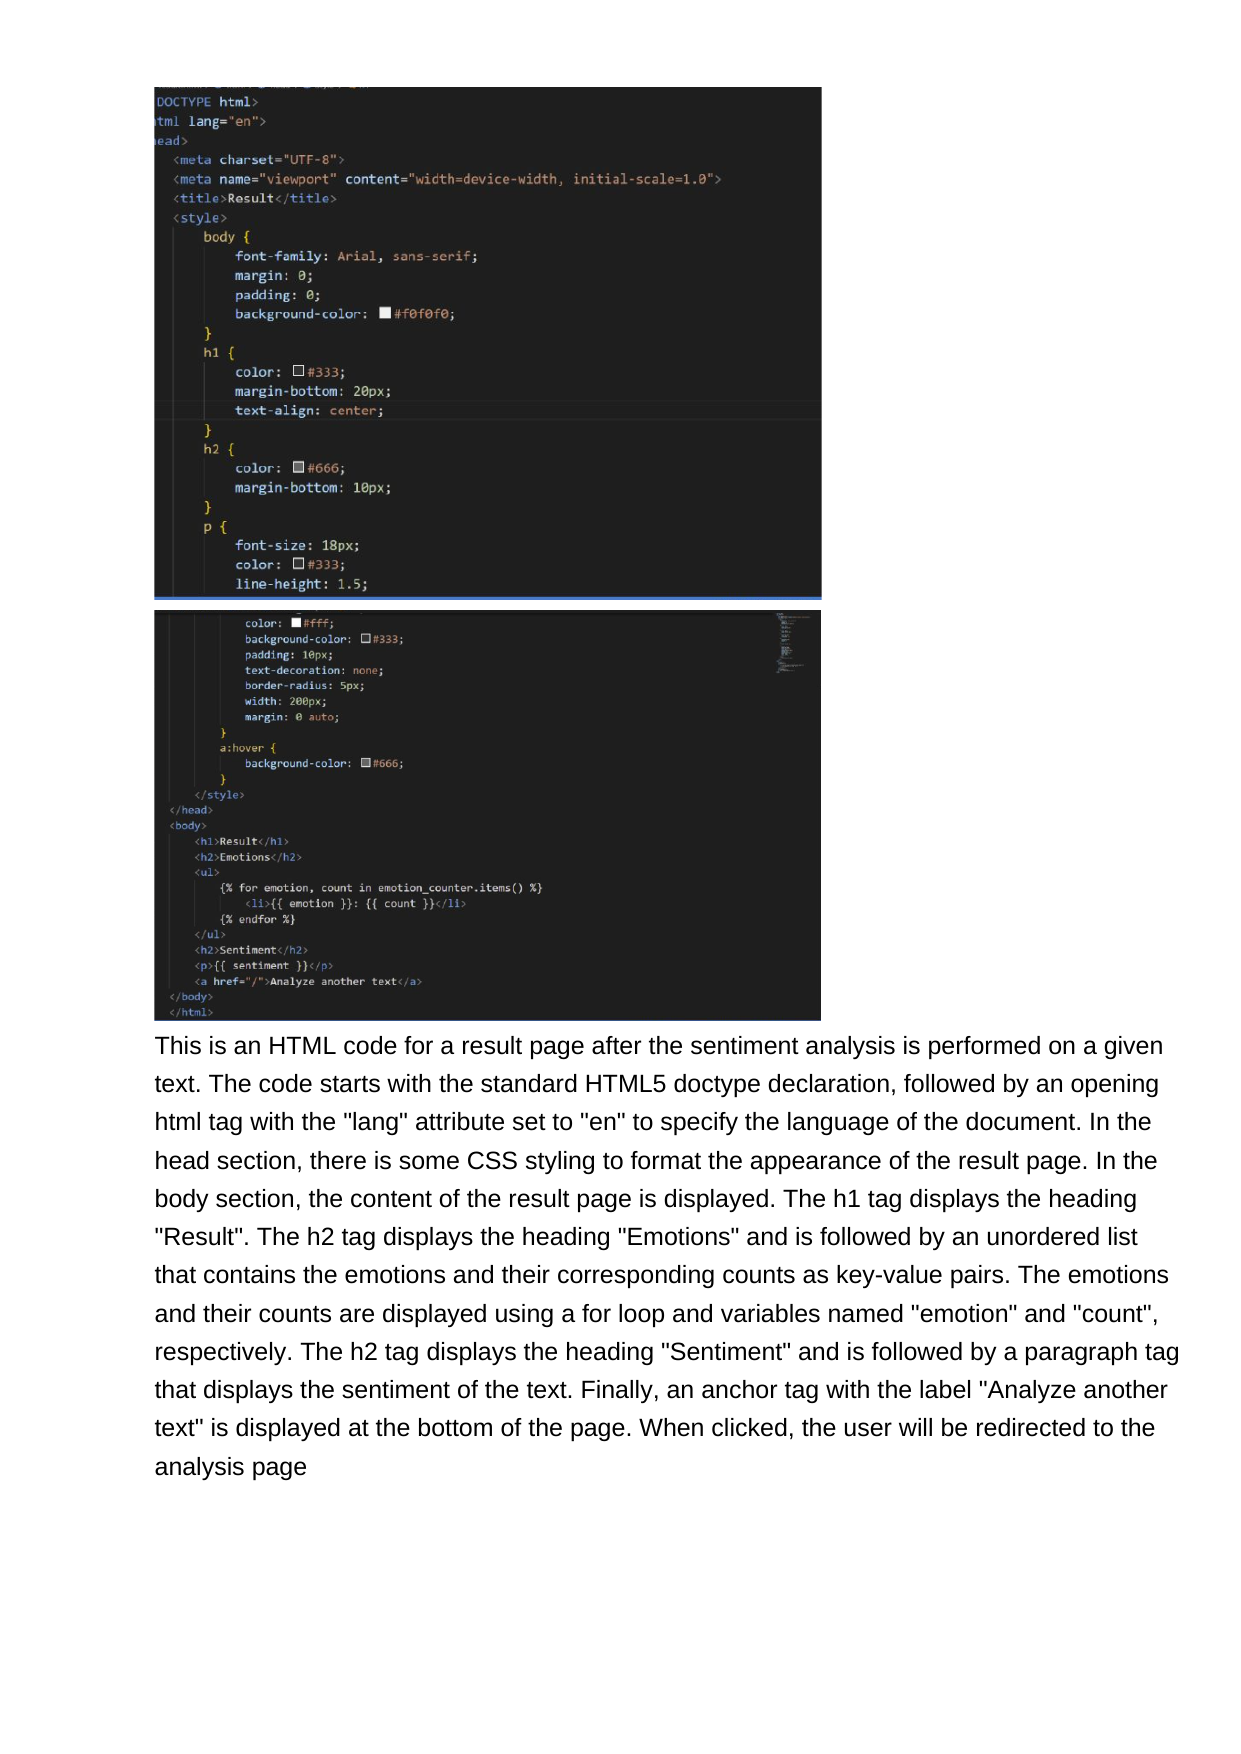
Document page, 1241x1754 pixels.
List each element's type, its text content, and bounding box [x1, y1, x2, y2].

picture [154, 610, 821, 1021]
list This is an HTML code for a result page after the sentiment analysis is performed on a given text. The code starts with the standard HTML5 doctype declaration, followed by an opening html tag with the "lang" attribute set to "en" to specify the language of the document. In the head section, there is some CSS styling to format the appearance of the result page. In the body section, the content of the result page is displayed. The h1 tag displays the heading "Result". The h2 tag displays the heading "Emotions" and is followed by an unordered list that contains the emotions and their corresponding counts as key-value pairs. The emotions and their counts are displayed using a for loop and variables named "emotion" and "count", respectively. The h2 tag displays the heading "Sentiment" and is followed by a paragraph tag that displays the sentiment of the text. Finally, an anchor tag with the label "Analyze another text" is displayed at the bottom of the page. When clicked, the user will be redirected to the analysis page [154, 1031, 1186, 1480]
picture [154, 87, 822, 600]
